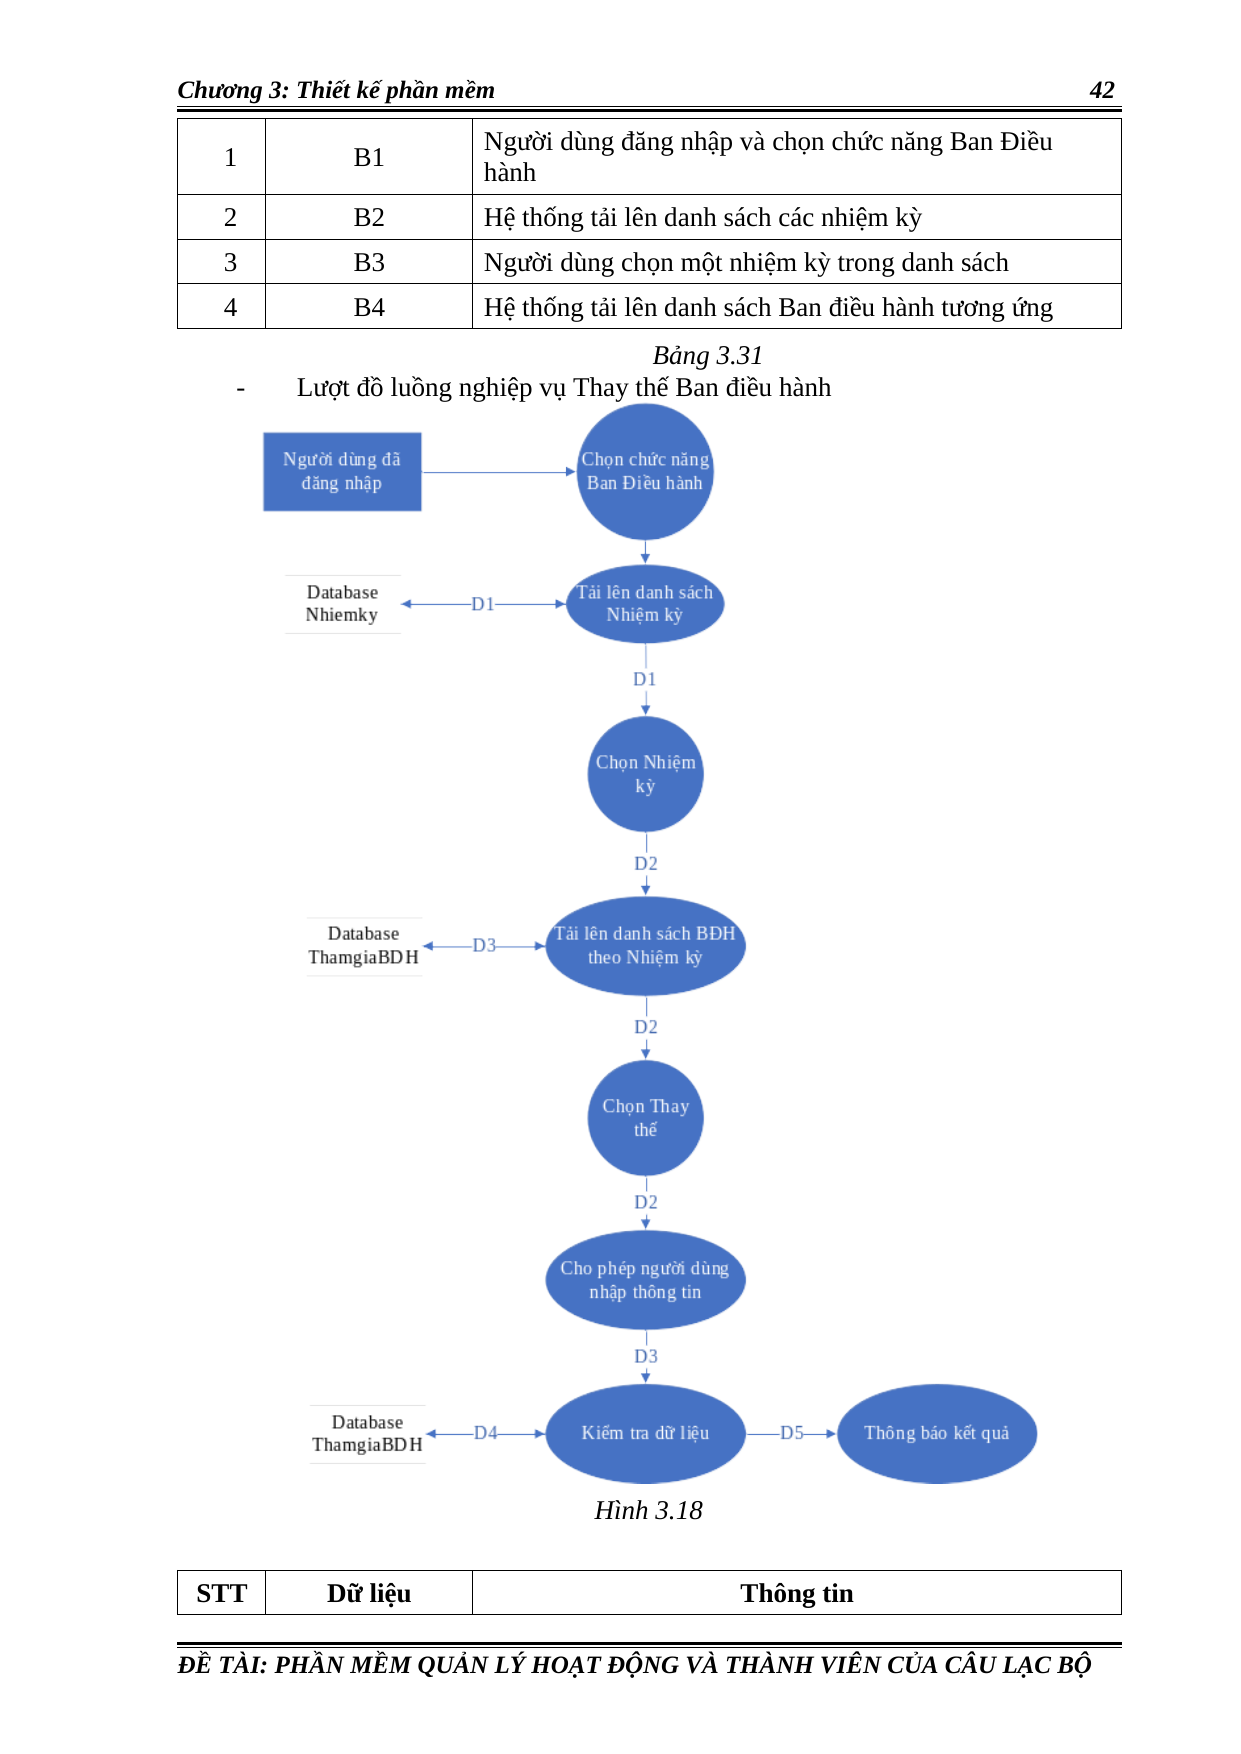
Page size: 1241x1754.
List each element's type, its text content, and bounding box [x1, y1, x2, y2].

table_cell Hệ thống tải lên danh sách các nhiệm kỳ [473, 195, 1121, 239]
table_cell 2 [178, 195, 265, 239]
table_cell Người dùng chọn một nhiệm kỳ trong danh sách [473, 240, 1121, 283]
list Lượt đồ luồng nghiệp vụ Thay thế Ban điều hành [236, 371, 1122, 402]
table_cell B2 [266, 195, 472, 239]
table_header STT [178, 1571, 265, 1614]
list Bảng 3.31 [297, 339, 1122, 371]
table_cell B1 [266, 119, 472, 194]
table_cell 1 [178, 119, 265, 194]
table_cell 3 [178, 240, 265, 283]
table_cell Người dùng đăng nhập và chọn chức năng Ban Điều hành [473, 119, 1121, 194]
table_cell B3 [266, 240, 472, 283]
table_cell 4 [178, 284, 265, 328]
table_cell B4 [266, 284, 472, 328]
table_cell Hệ thống tải lên danh sách Ban điều hành tương ứng [473, 284, 1121, 328]
list Hình 3.18 [177, 1494, 1122, 1525]
table_header Dữ liệu [266, 1571, 472, 1614]
table_header Thông tin [473, 1571, 1121, 1614]
